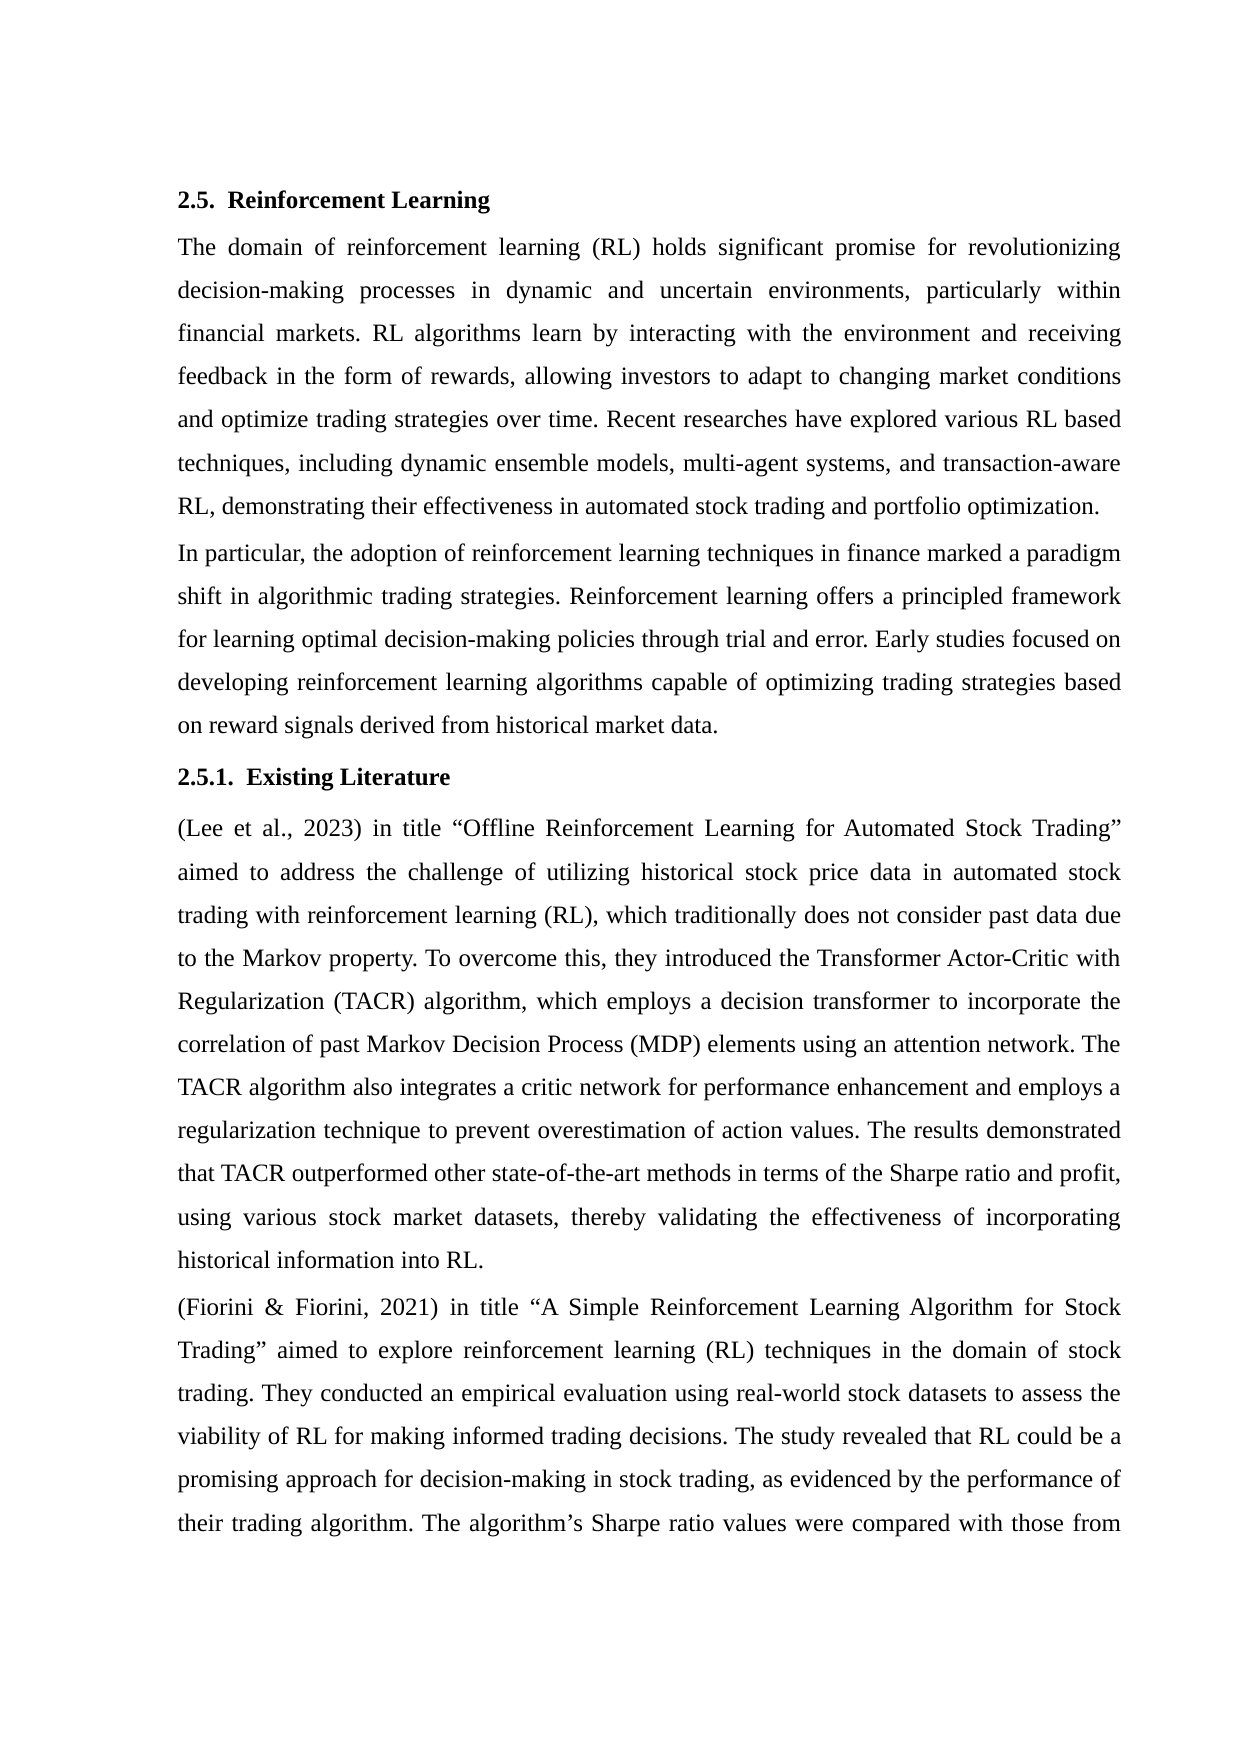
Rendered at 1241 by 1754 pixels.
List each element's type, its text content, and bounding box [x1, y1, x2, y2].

text in title “Offline Reinforcement Learning for Automated Stock Trading” aimed to address the challenge of utilizing historical stock price data in automated stock trading with reinforcement learning (RL), which traditionally does not consider past data due to the Markov property. To overcome this, they introduced the Transformer Actor-Critic with Regularization (TACR) algorithm, which employs a decision transformer to incorporate the correlation of past Markov Decision Process (MDP) elements using an attention network. The TACR algorithm also integrates a critic network for performance enhancement and employs a regularization technique to prevent overestimation of action values. The results demonstrated that TACR outperformed other state-of-the-art methods in terms of the Sharpe ratio and profit, using various stock market datasets, thereby validating the effectiveness of incorporating historical information into RL. [177, 813, 1122, 1273]
subtitle Existing Literature [177, 762, 1122, 791]
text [177, 1292, 1122, 1536]
text The domain of reinforcement learning (RL) holds significant promise for revolutionizing decision-making processes in dynamic and uncertain environments, particularly within financial markets. RL algorithms learn by interacting with the environment and receiving feedback in the form of rewards, allowing investors to adapt to changing market conditions and optimize trading strategies over time. Recent researches have explored various RL based techniques, including dynamic ensemble models, multi-agent systems, and transaction-aware RL, demonstrating their effectiveness in automated stock trading and portfolio optimization. [177, 232, 1122, 519]
text In particular, the adoption of reinforcement learning techniques in finance marked a paradigm shift in algorithmic trading strategies. Reinforcement learning offers a principled framework for learning optimal decision-making policies through trial and error. Early studies focused on developing reinforcement learning algorithms capable of optimizing trading strategies based on reward signals derived from historical market data. [177, 538, 1122, 739]
subtitle Reinforcement Learning [177, 185, 1122, 213]
